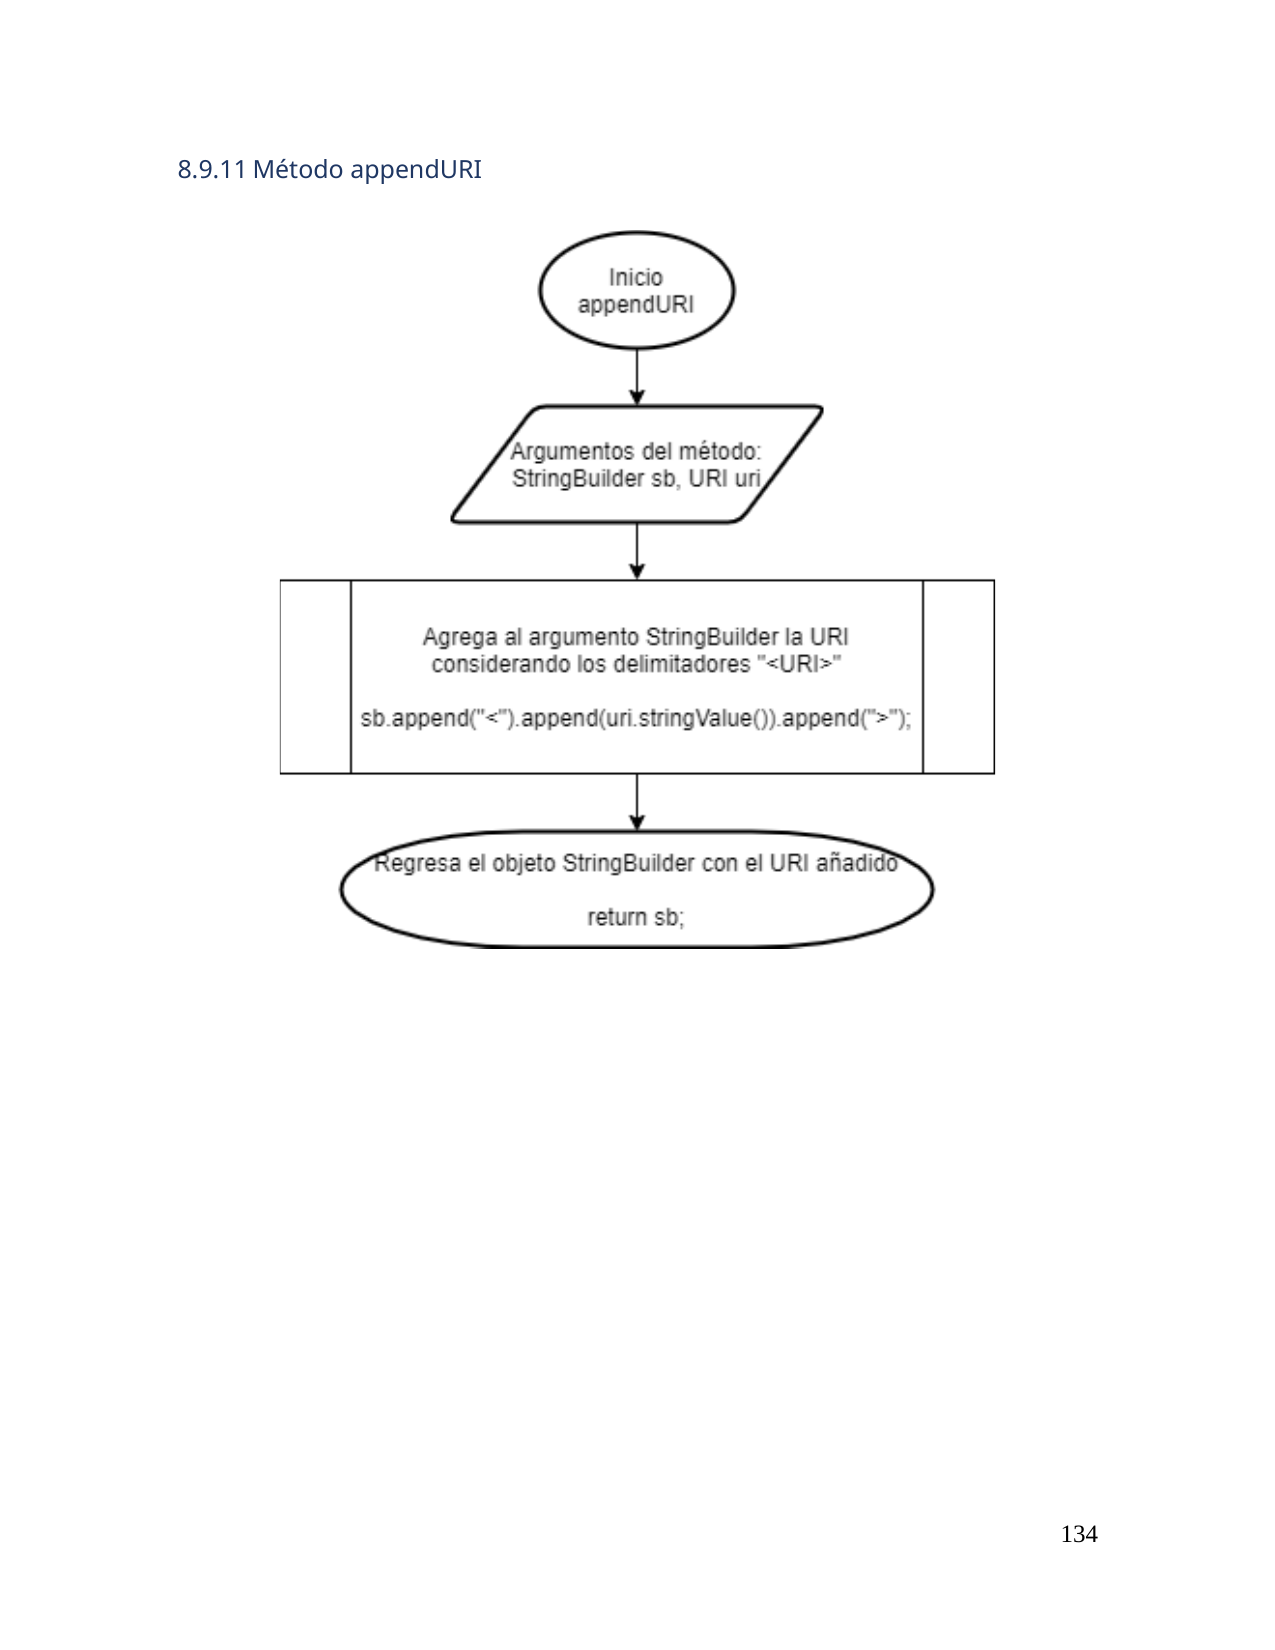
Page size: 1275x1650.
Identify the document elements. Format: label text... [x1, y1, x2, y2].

picture [279, 230, 996, 949]
subtitle Método appendURI [177, 152, 1098, 186]
